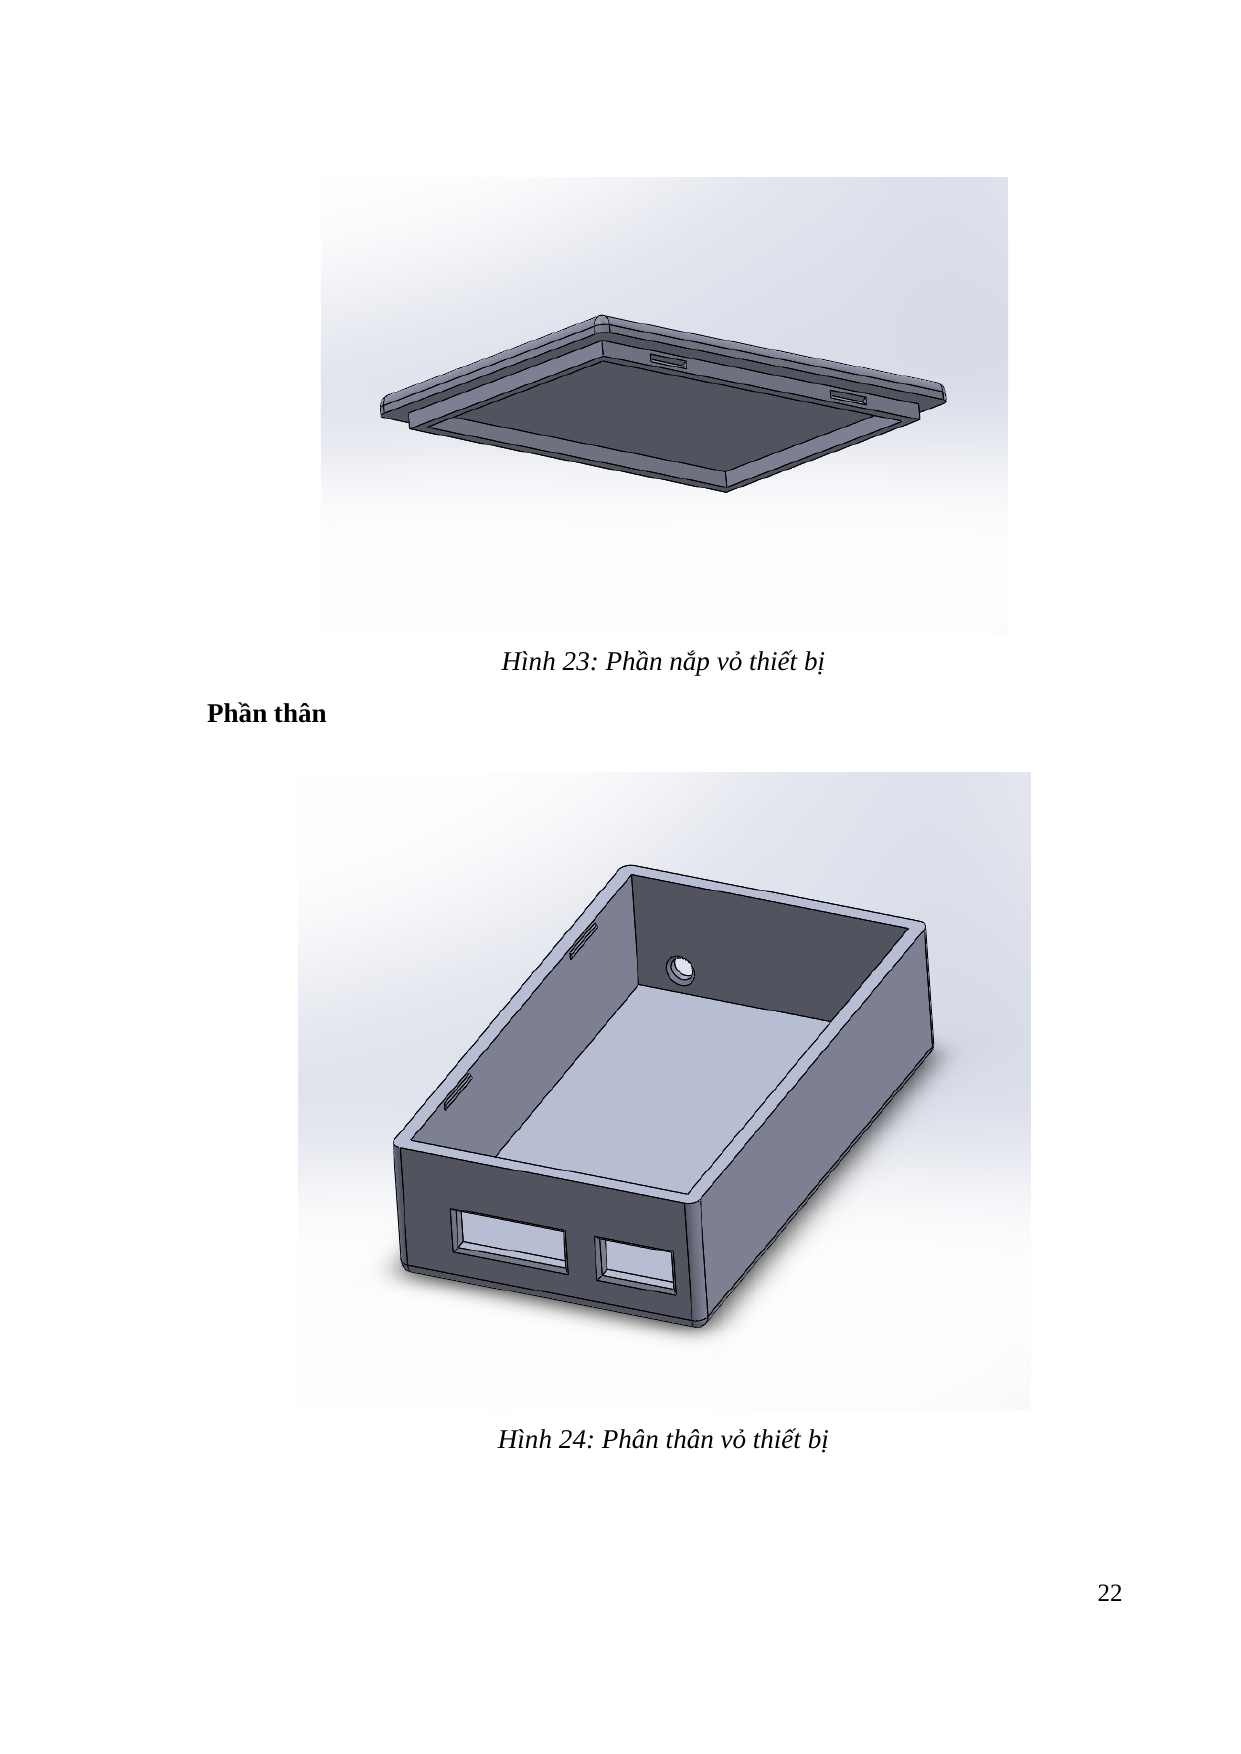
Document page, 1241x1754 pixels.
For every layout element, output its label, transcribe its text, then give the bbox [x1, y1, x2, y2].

picture [298, 772, 1031, 1411]
text Phần thân [207, 697, 1122, 728]
text Hình 23: Phần nắp vỏ thiết bị [207, 645, 1122, 677]
text Hình 24: Phân thân vỏ thiết bị [207, 1423, 1122, 1454]
picture [320, 177, 1009, 634]
